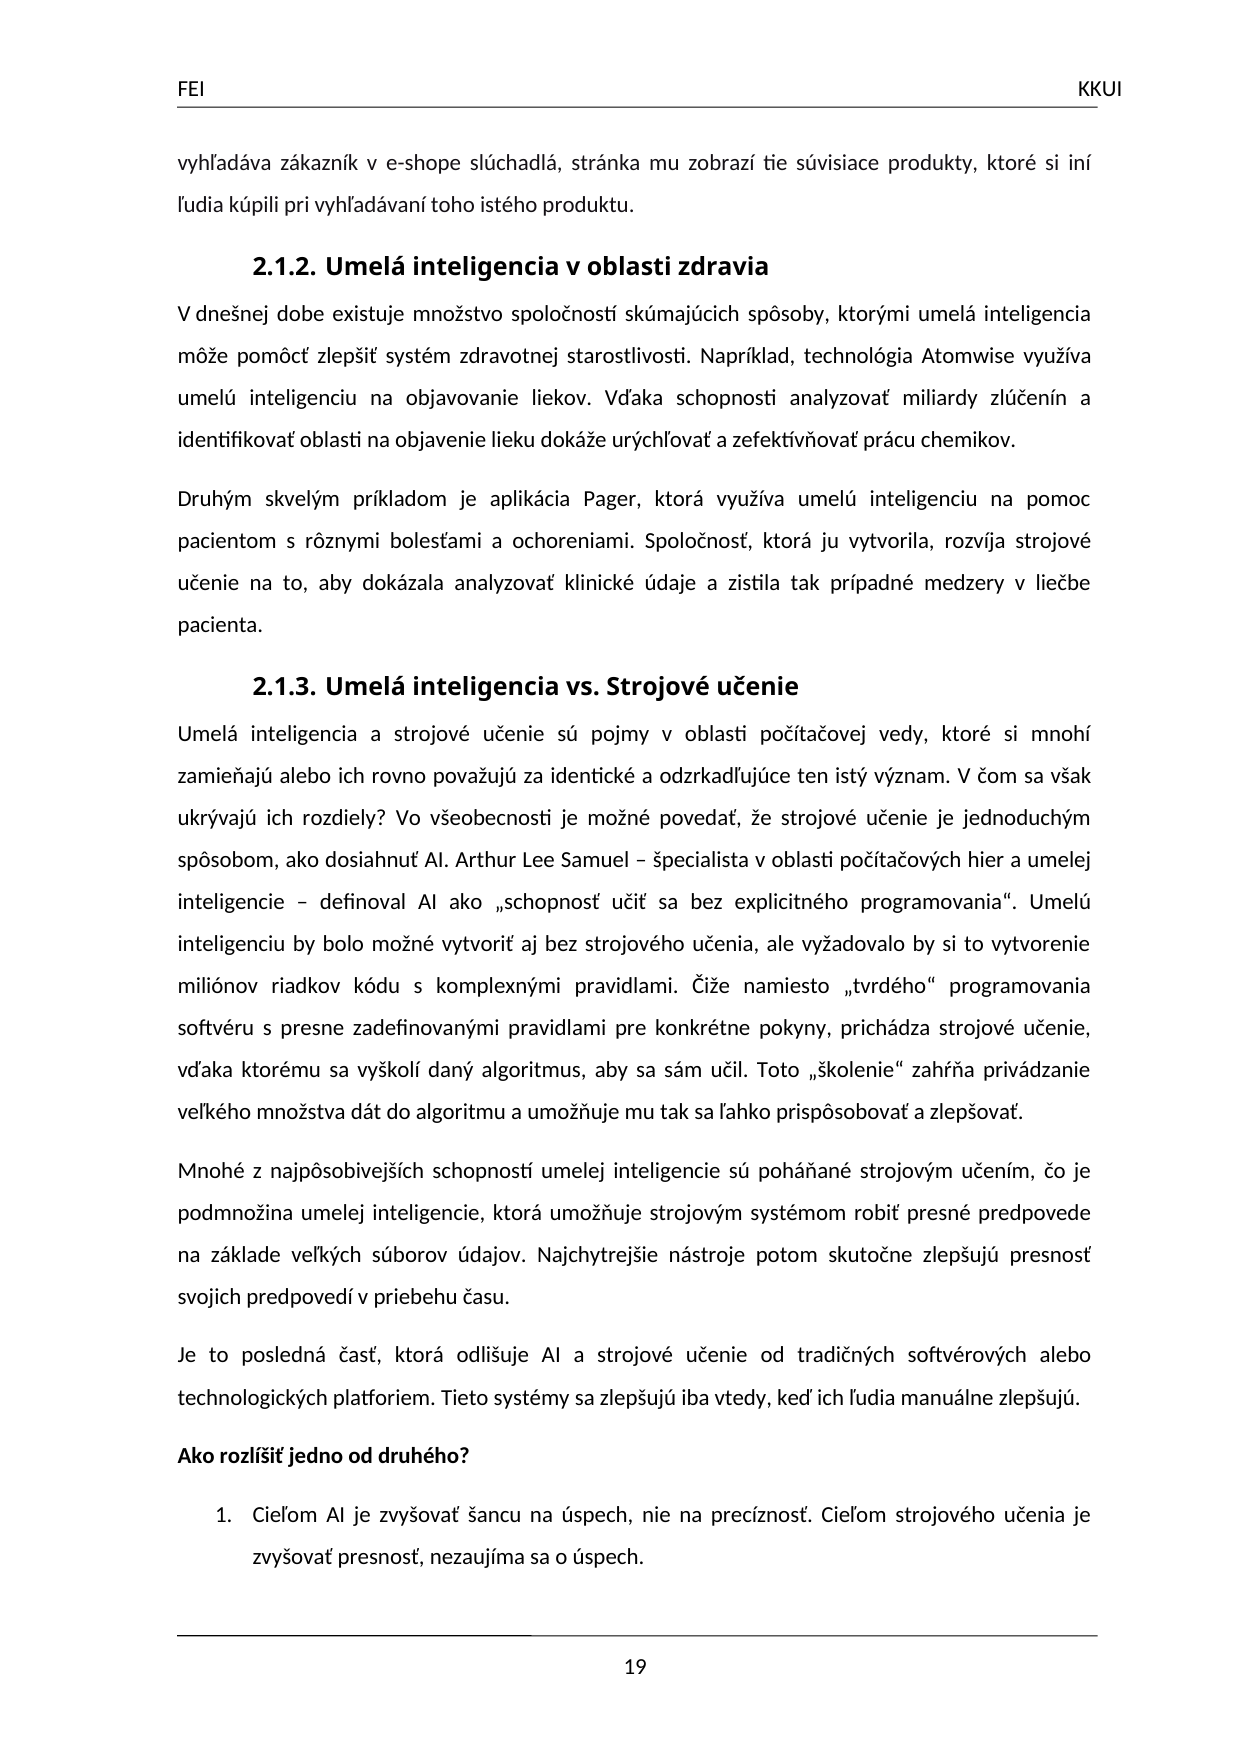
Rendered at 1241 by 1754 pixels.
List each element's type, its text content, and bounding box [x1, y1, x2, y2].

text Umelá inteligencia a strojové učenie sú pojmy v oblasti počítačovej vedy, ktoré si mnohí zamieňajú alebo ich rovno považujú za identické a odzrkadľujúce ten istý význam. V čom sa však ukrývajú ich rozdiely? Vo všeobecnosti je možné povedať, že strojové učenie je jednoduchým spôsobom, ako dosiahnuť AI. Arthur Lee Samuel – špecialista v oblasti počítačových hier a umelej inteligencie – definoval AI ako „schopnosť učiť sa bez explicitného programovania“. Umelú inteligenciu by bolo možné vytvoriť aj bez strojového učenia, ale vyžadovalo by si to vytvorenie miliónov riadkov kódu s komplexnými pravidlami. Čiže namiesto „tvrdého“ programovania softvéru s presne zadefinovanými pravidlami pre konkrétne pokyny, prichádza strojové učenie, vďaka ktorému sa vyškolí daný algoritmus, aby sa sám učil. Toto „školenie“ zahŕňa privádzanie veľkého množstva dát do algoritmu a umožňuje mu tak sa ľahko prispôsobovať a zlepšovať. [177, 719, 1092, 1125]
text Ako rozlíšiť jedno od druhého? [177, 1441, 1092, 1469]
list Cieľom AI je zvyšovať šancu na úspech, nie na precíznosť. Cieľom strojového učenia je zvyšovať presnosť, nezaujíma sa o úspech. [215, 1500, 1092, 1570]
text Mnohé z najpôsobivejších schopností umelej inteligencie sú poháňané strojovým učením, čo je podmnožina umelej inteligencie, ktorá umožňuje strojovým systémom robiť presné predpovede na základe veľkých súborov údajov. Najchytrejšie nástroje potom skutočne zlepšujú presnosť svojich predpovedí v priebehu času. [177, 1156, 1092, 1310]
text Druhým skvelým príkladom je aplikácia Pager, ktorá využíva umelú inteligenciu na pomoc pacientom s rôznymi bolesťami a ochoreniami. Spoločnosť, ktorá ju vytvorila, rozvíja strojové učenie na to, aby dokázala analyzovať klinické údaje a zistila tak prípadné medzery v liečbe pacienta. [177, 484, 1092, 638]
text Je to posledná časť, ktorá odlišuje AI a strojové učenie od tradičných softvérových alebo technologických platforiem. Tieto systémy sa zlepšujú iba vtedy, keď ich ľudia manuálne zlepšujú. [177, 1341, 1092, 1411]
text Umelá inteligencia v oblasti zdravia [252, 248, 1092, 282]
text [177, 176, 1092, 218]
text Umelá inteligencia vs. Strojové učenie [252, 668, 1092, 703]
text V dnešnej dobe existuje množstvo spoločností skúmajúcich spôsoby, ktorými umelá inteligencia môže pomôcť zlepšiť systém zdravotnej starostlivosti. Napríklad, technológia Atomwise využíva umelú inteligenciu na objavovanie liekov. Vďaka schopnosti analyzovať miliardy zlúčenín a identifikovať oblasti na objavenie lieku dokáže urýchľovať a zefektívňovať prácu chemikov. [177, 299, 1092, 453]
